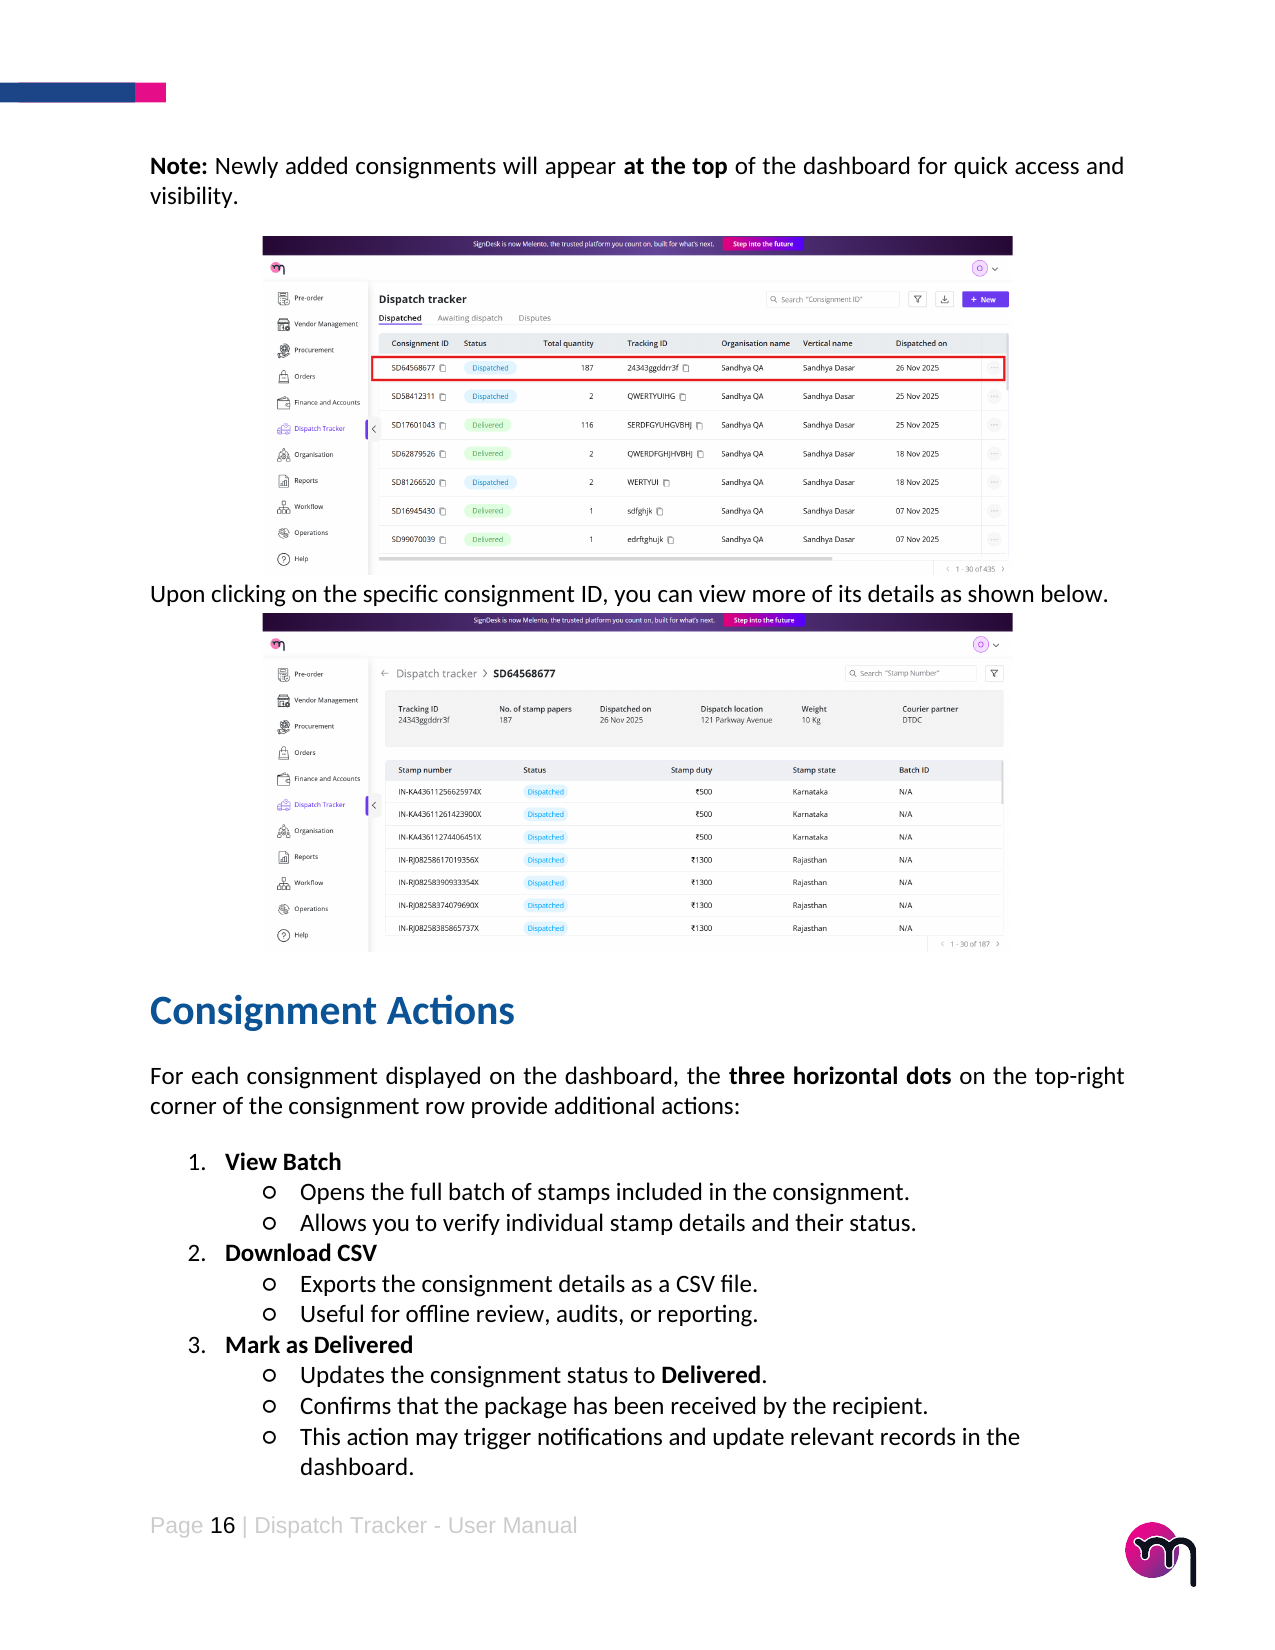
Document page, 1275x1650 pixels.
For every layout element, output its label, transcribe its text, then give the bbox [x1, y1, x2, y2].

list Allows you to verify individual stamp details and their status. [262, 1207, 1125, 1238]
list This action may trigger notifications and update relevant records in the dashboard. [262, 1421, 1125, 1482]
text Note: Newly added consignments will appear at the top of the dashboard for quick access and visibility. [150, 150, 1125, 211]
picture [262, 613, 1013, 952]
list Mark as Delivered [187, 1329, 1125, 1360]
list Useful for offline review, audits, or reporting. [262, 1299, 1125, 1329]
list Confirms that the package has been received by the recipient. [262, 1390, 1125, 1421]
list Opens the full batch of stamps included in the consignment. [262, 1177, 1125, 1207]
list Updates the consignment status to Delivered. [262, 1360, 1125, 1390]
list Download CSV [187, 1238, 1125, 1268]
picture [1125, 1522, 1197, 1587]
text Upon clicking on the specific consignment ID, you can view more of its details as shown below. [150, 578, 1125, 608]
subtitle Consignment Actions [150, 984, 1125, 1035]
list View Batch [187, 1146, 1125, 1177]
list Exports the consignment details as a CSV file. [262, 1268, 1125, 1299]
picture [262, 236, 1013, 575]
text For each consignment displayed on the dashboard, the three horizontal dots on the top-right corner of the consignment row provide additional actions: [150, 1060, 1125, 1121]
